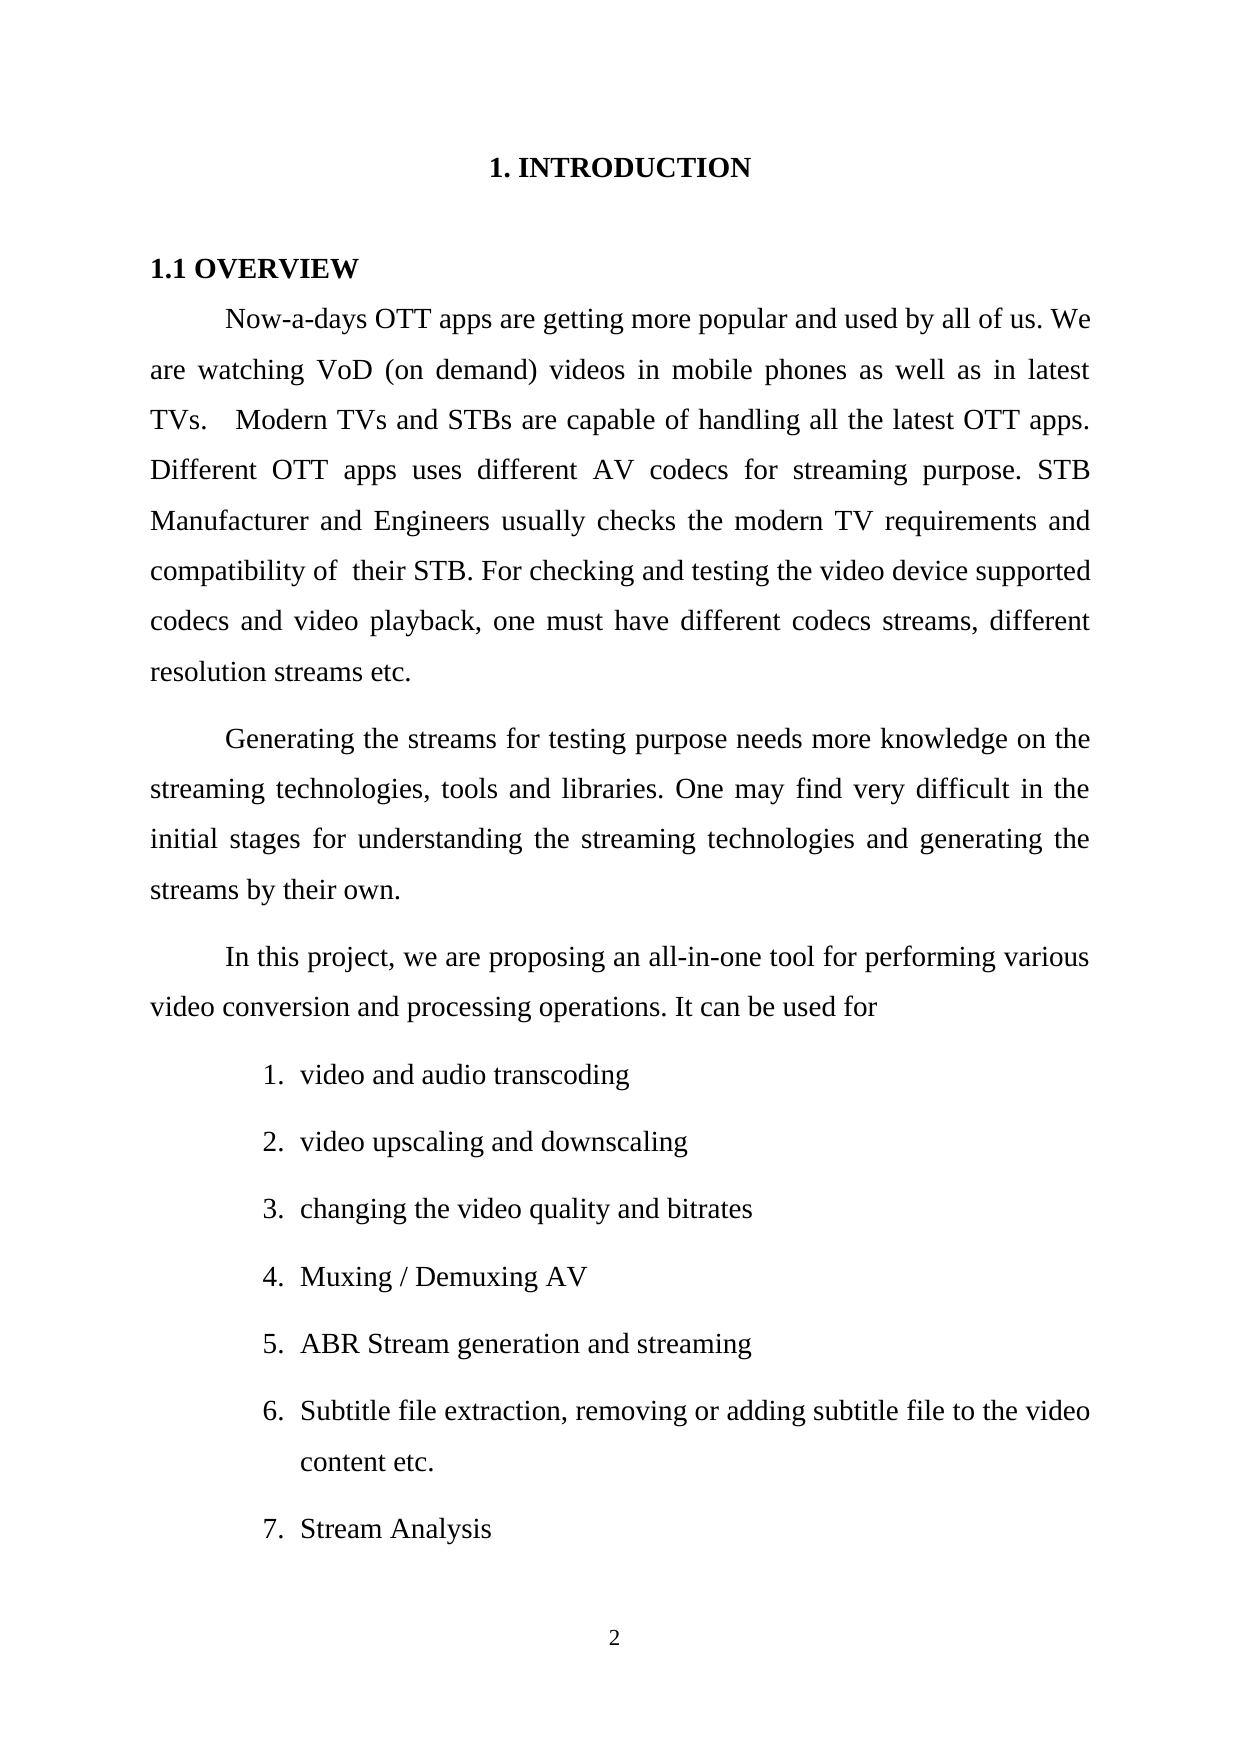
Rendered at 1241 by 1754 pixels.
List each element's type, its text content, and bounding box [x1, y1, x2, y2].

list changing the video quality and bitrates [262, 1191, 1091, 1225]
list Subtitle file extraction, removing or adding subtitle file to the video content etc. [262, 1393, 1091, 1477]
list ABR Stream generation and streaming [262, 1326, 1091, 1359]
text In this project, we are proposing an all-in-one tool for performing various video conversion and processing operations. It can be used for [150, 939, 1091, 1023]
list INTRODUCTION [489, 150, 1198, 184]
list video and audio transcoding [262, 1057, 1091, 1090]
list Stream Analysis [262, 1511, 1091, 1544]
text Generating the streams for testing purpose needs more knowledge on the streaming technologies, tools and libraries. One may find very difficult in the initial stages for understanding the streaming technologies and generating the streams by their own. [150, 721, 1091, 906]
text Now-a-days OTT apps are getting more popular and used by all of us. We are watching VoD (on demand) videos in mobile phones as well as in latest TVs. Modern TVs and STBs are capable of handling all the latest OTT apps. Different OTT apps uses different AV codecs for streaming purpose. STB Manufacturer and Engineers usually checks the modern TV requirements and compatibility of their STB. For checking and testing the video device supported codecs and video playback, one must have different codecs streams, different resolution streams etc. [150, 302, 1091, 687]
list OVERVIEW [150, 251, 1198, 284]
list Muxing / Demuxing AV [262, 1259, 1091, 1292]
list video upscaling and downscaling [262, 1124, 1091, 1158]
